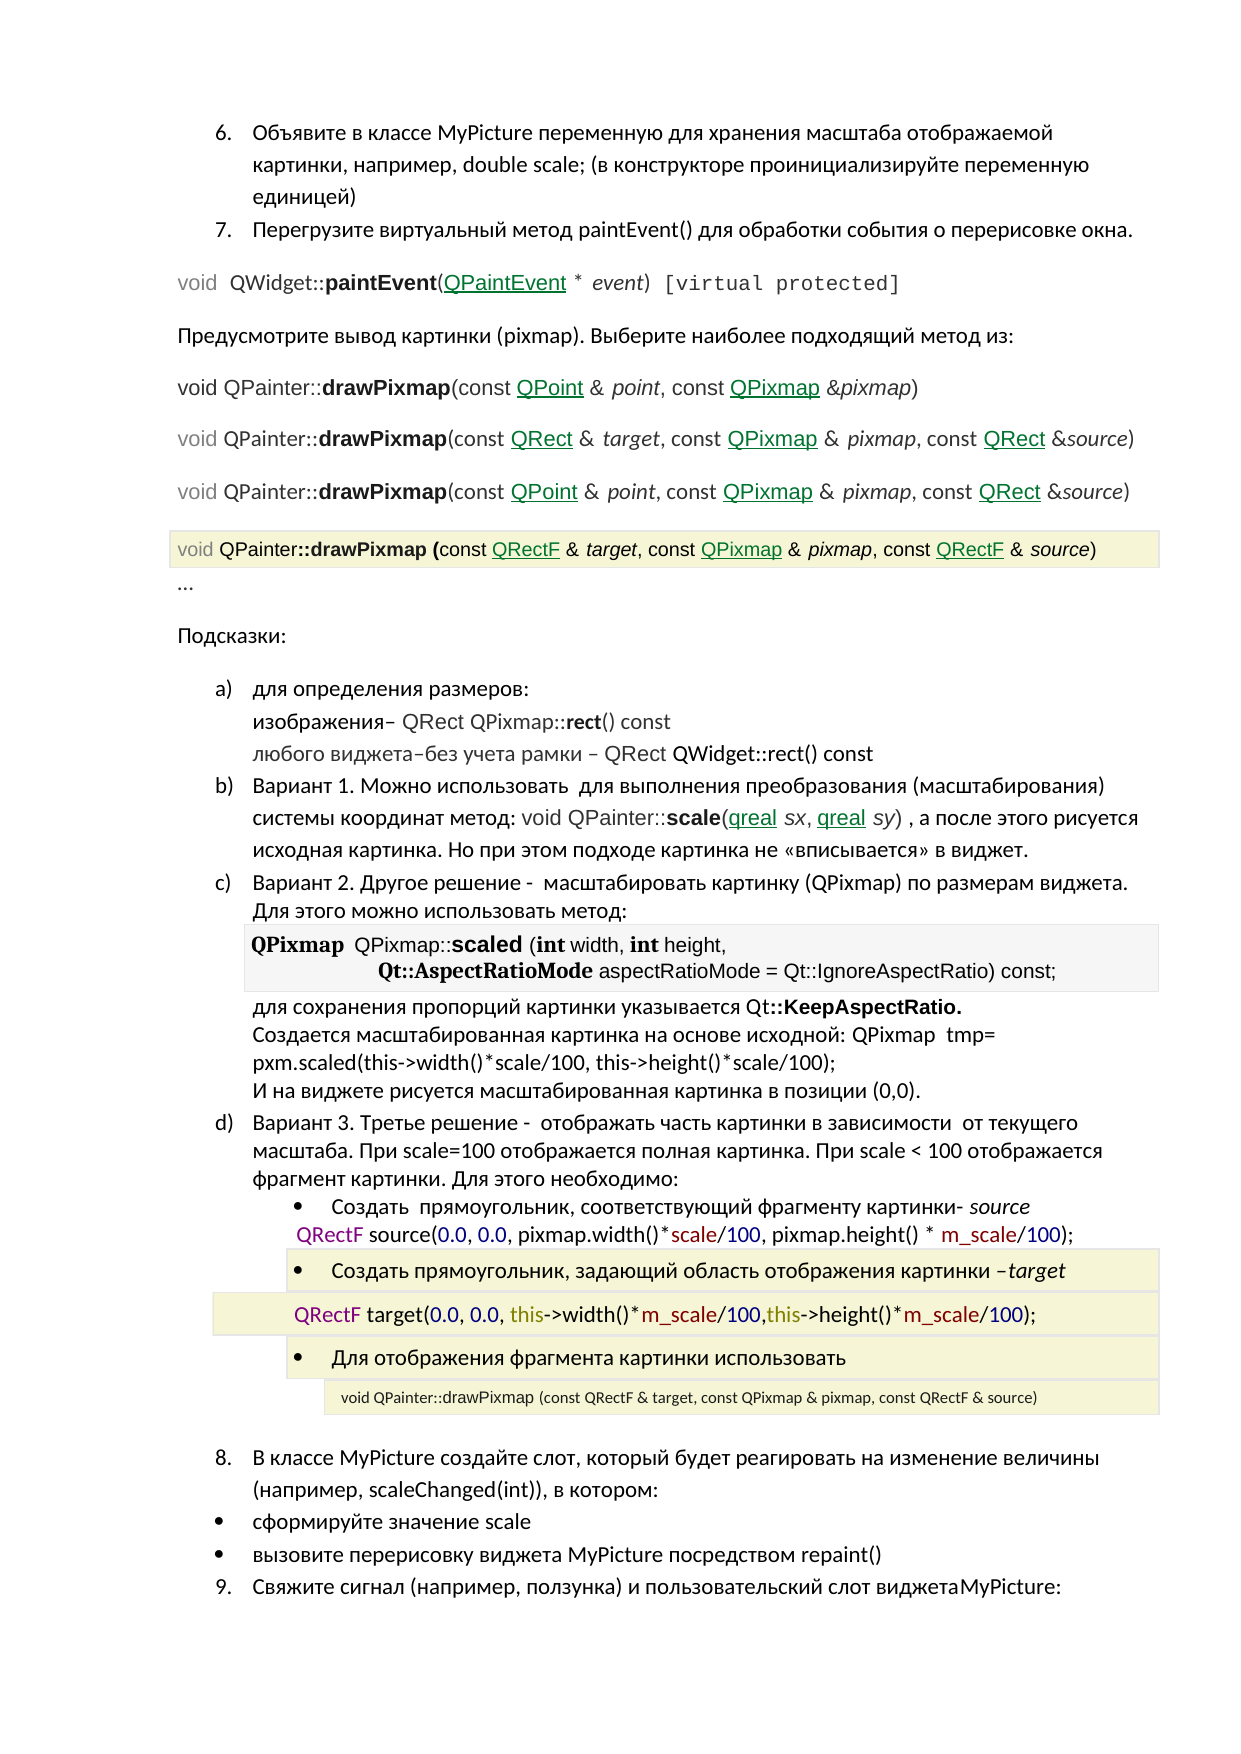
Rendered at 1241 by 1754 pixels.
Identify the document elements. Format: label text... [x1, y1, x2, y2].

text Подсказки: [177, 622, 1152, 649]
text void QPainter::drawPixmap(const QPoint & point, const QPixmap & pixmap, const QRect &source) [177, 477, 1152, 505]
list для сохранения пропорций картинки указывается Qt::KeepAspectRatio. [252, 992, 1152, 1020]
list Вариант 3. Третье решение - отображать часть картинки в зависимости от текущего масштаба. При scale=100 отображается полная картинка. При scale < 100 отображается фрагмент картинки. Для этого необходимо: [215, 1108, 1152, 1192]
list Вариант 2. Другое решение - масштабировать картинку (QPixmap) по размерам виджета. Для этого можно использовать метод: [215, 868, 1152, 924]
subtitle Qt::AspectRatioMode aspectRatioMode = Qt::IgnoreAspectRatio) const; [245, 951, 1158, 991]
text void QWidget::paintEvent(QPaintEvent * event) [virtual protected] [177, 268, 1152, 296]
subtitle void QPainter::drawPixmap (const QRectF & target, const QPixmap & pixmap, const QRectF & source) [171, 532, 1158, 567]
list Свяжите сигнал (например, ползунка) и пользовательский слот виджетаMyPicture: [215, 1572, 1152, 1600]
list И на виджете рисуется масштабированная картинка в позиции (0,0). [252, 1076, 1152, 1104]
list сформируйте значение scale [215, 1507, 1152, 1536]
text QRectF target(0.0, 0.0, this->width()*m_scale/100,this->height()*m_scale/100); [214, 1293, 1158, 1334]
list Объявите в классе MyPicture переменную для хранения масштаба отображаемой картинки, например, double scale; (в конструкторе проинициализируйте переменную единицей) [215, 118, 1152, 211]
text QRectF source(0.0, 0.0, pixmap.width()*scale/100, pixmap.height() * m_scale/100); [177, 1220, 1152, 1248]
text void QPainter::drawPixmap(const QRect & target, const QPixmap & pixmap, const QRect &source) [177, 424, 1152, 452]
list вызовите перерисовку виджета MyPicture посредством repaint() [215, 1540, 1152, 1568]
list Создается масштабированная картинка на основе исходной: QPixmap tmp= pxm.scaled(this->width()*scale/100, this->height()*scale/100); [252, 1020, 1152, 1076]
list Создать прямоугольник, задающий область отображения картинки –target [288, 1250, 1158, 1290]
list Перегрузите виртуальный метод paintEvent() для обработки события о перерисовке окна. [215, 215, 1152, 243]
subtitle QPixmap QPixmap::scaled (int width, int height, [245, 925, 1158, 951]
list Создать прямоугольник, соответствующий фрагменту картинки- source [294, 1192, 1152, 1220]
text Предусмотрите вывод картинки (pixmap). Выберите наиболее подходящий метод из: [177, 321, 1152, 349]
text … [177, 568, 1152, 597]
text void QPainter::drawPixmap(const QPoint & point, const QPixmap &pixmap) [177, 374, 1152, 399]
list void QPainter::drawPixmap (const QRectF & target, const QPixmap & pixmap, const QRectF & source) [325, 1381, 1158, 1414]
list Вариант 1. Можно использовать для выполнения преобразования (масштабирования) системы координат метод: void QPainter::scale(qreal sx, qreal sy) , а после этого рисуется исходная картинка. Но при этом подходе картинка не «вписывается» в виджет. [215, 771, 1152, 863]
list В классе MyPicture создайте слот, который будет реагировать на изменение величины (например, scaleChanged(int)), в котором: [215, 1443, 1152, 1503]
list для определения размеров: изображения– QRect QPixmap::rect() const любого виджета–без учета рамки – QRect QWidget::rect() const [215, 674, 1152, 767]
list Для отображения фрагмента картинки использовать [288, 1337, 1158, 1378]
